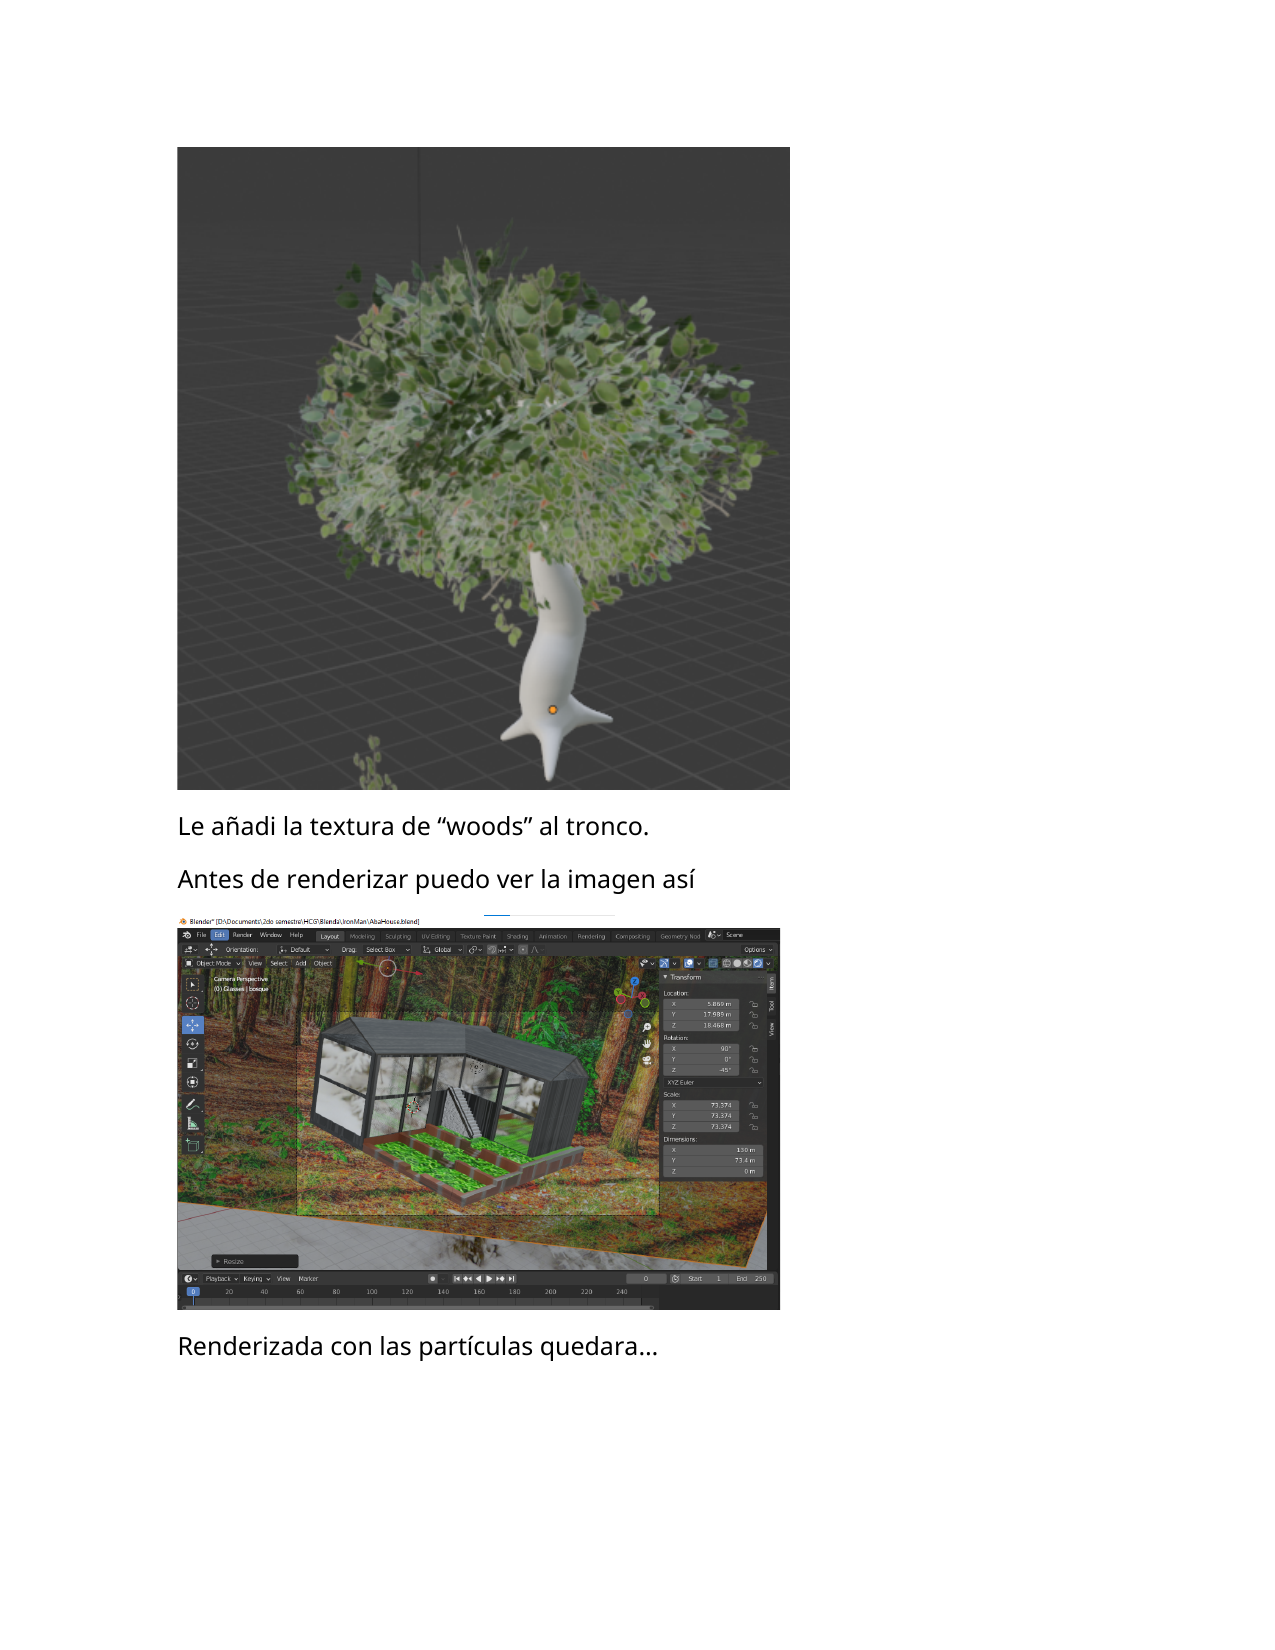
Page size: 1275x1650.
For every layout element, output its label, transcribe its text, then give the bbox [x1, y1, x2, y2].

text Renderizada con las partículas quedara… [177, 1329, 1098, 1363]
text Antes de renderizar puedo ver la imagen así [177, 862, 1098, 896]
picture [177, 915, 781, 1310]
text Le añadi la textura de “woods” al tronco. [177, 809, 1098, 843]
picture [177, 147, 790, 790]
